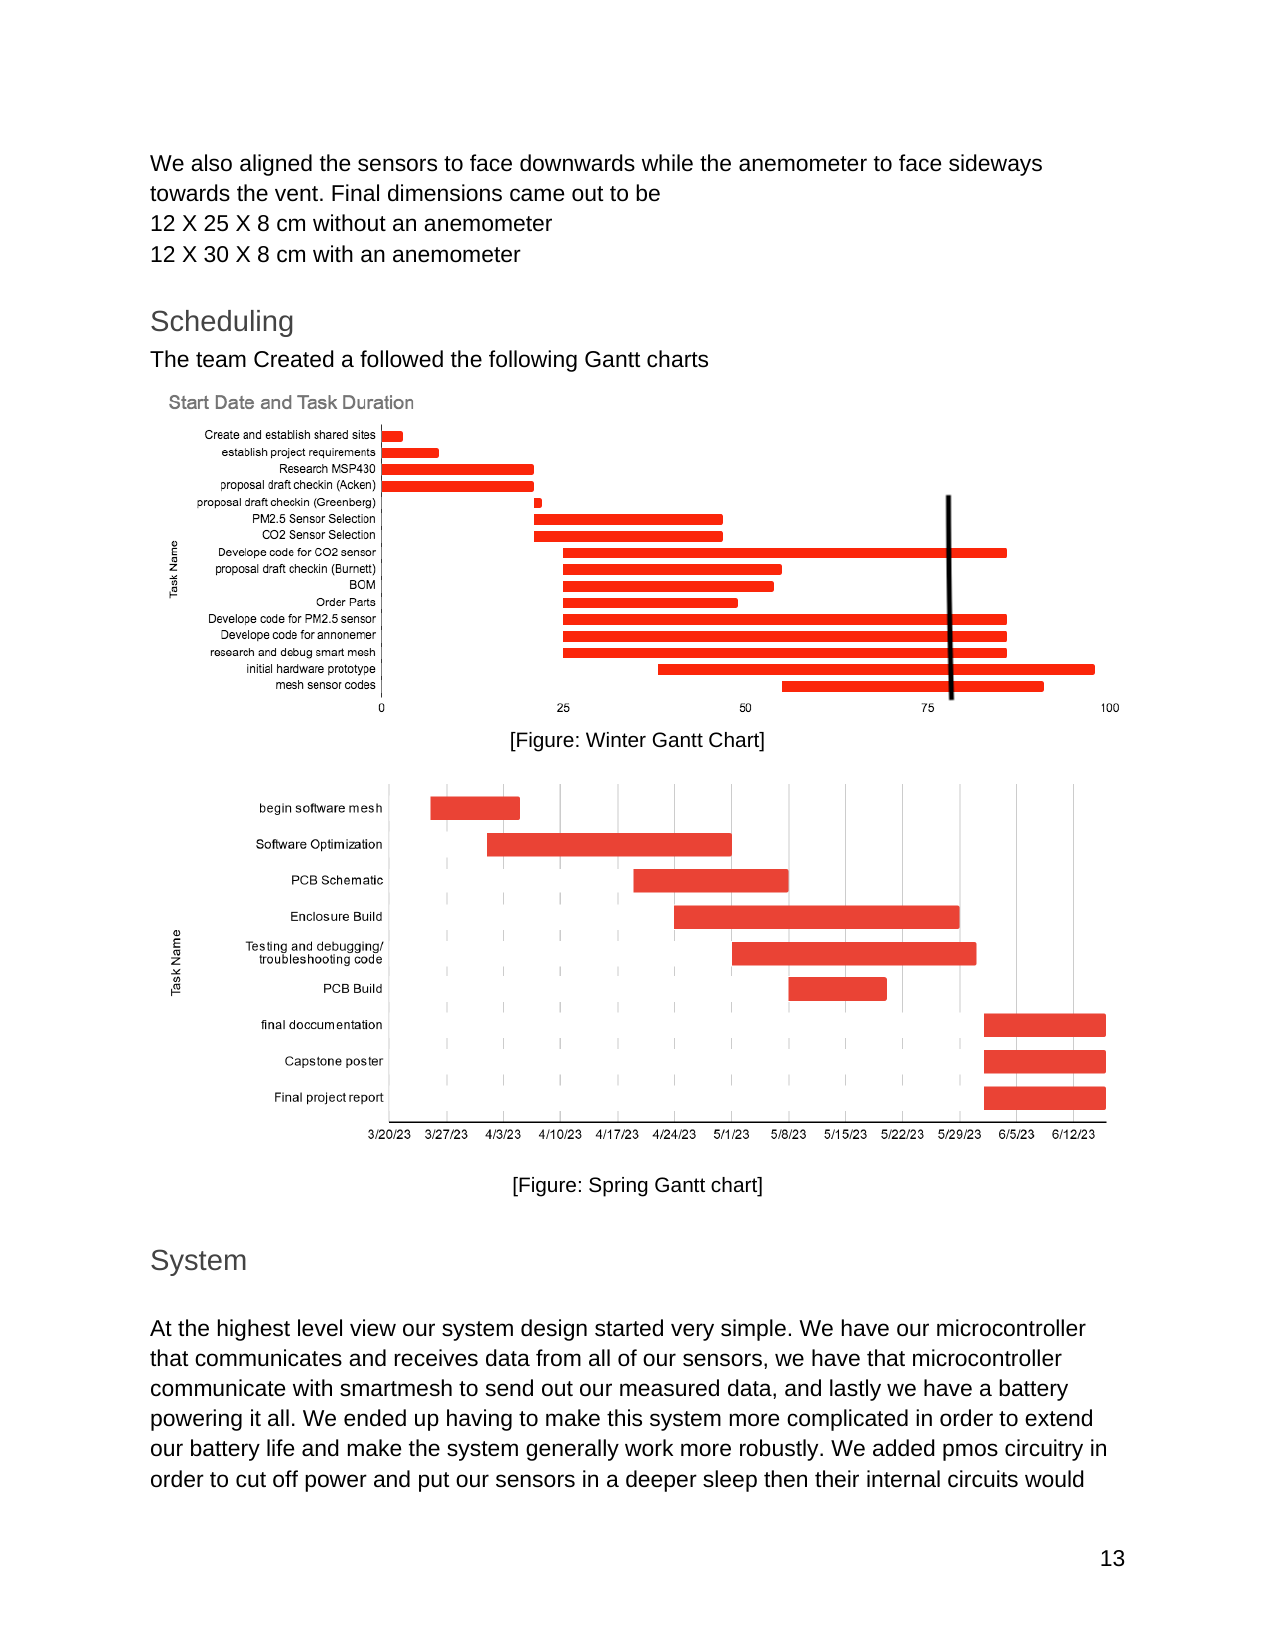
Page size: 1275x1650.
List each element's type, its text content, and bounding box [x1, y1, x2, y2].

text 12 X 30 X 8 cm with an anemometer [150, 241, 1125, 267]
picture [150, 764, 1125, 1161]
text 12 X 25 X 8 cm without an anemometer [150, 210, 1125, 237]
text [Figure: Winter Gantt Chart] [150, 729, 1125, 752]
text The team Created a followed the following Gantt charts [150, 346, 1125, 372]
subtitle Scheduling [150, 304, 1125, 338]
subtitle System [150, 1242, 1125, 1276]
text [150, 1314, 1125, 1492]
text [150, 150, 1125, 207]
text [Figure: Spring Gantt chart] [150, 1173, 1125, 1197]
picture [150, 376, 1125, 729]
